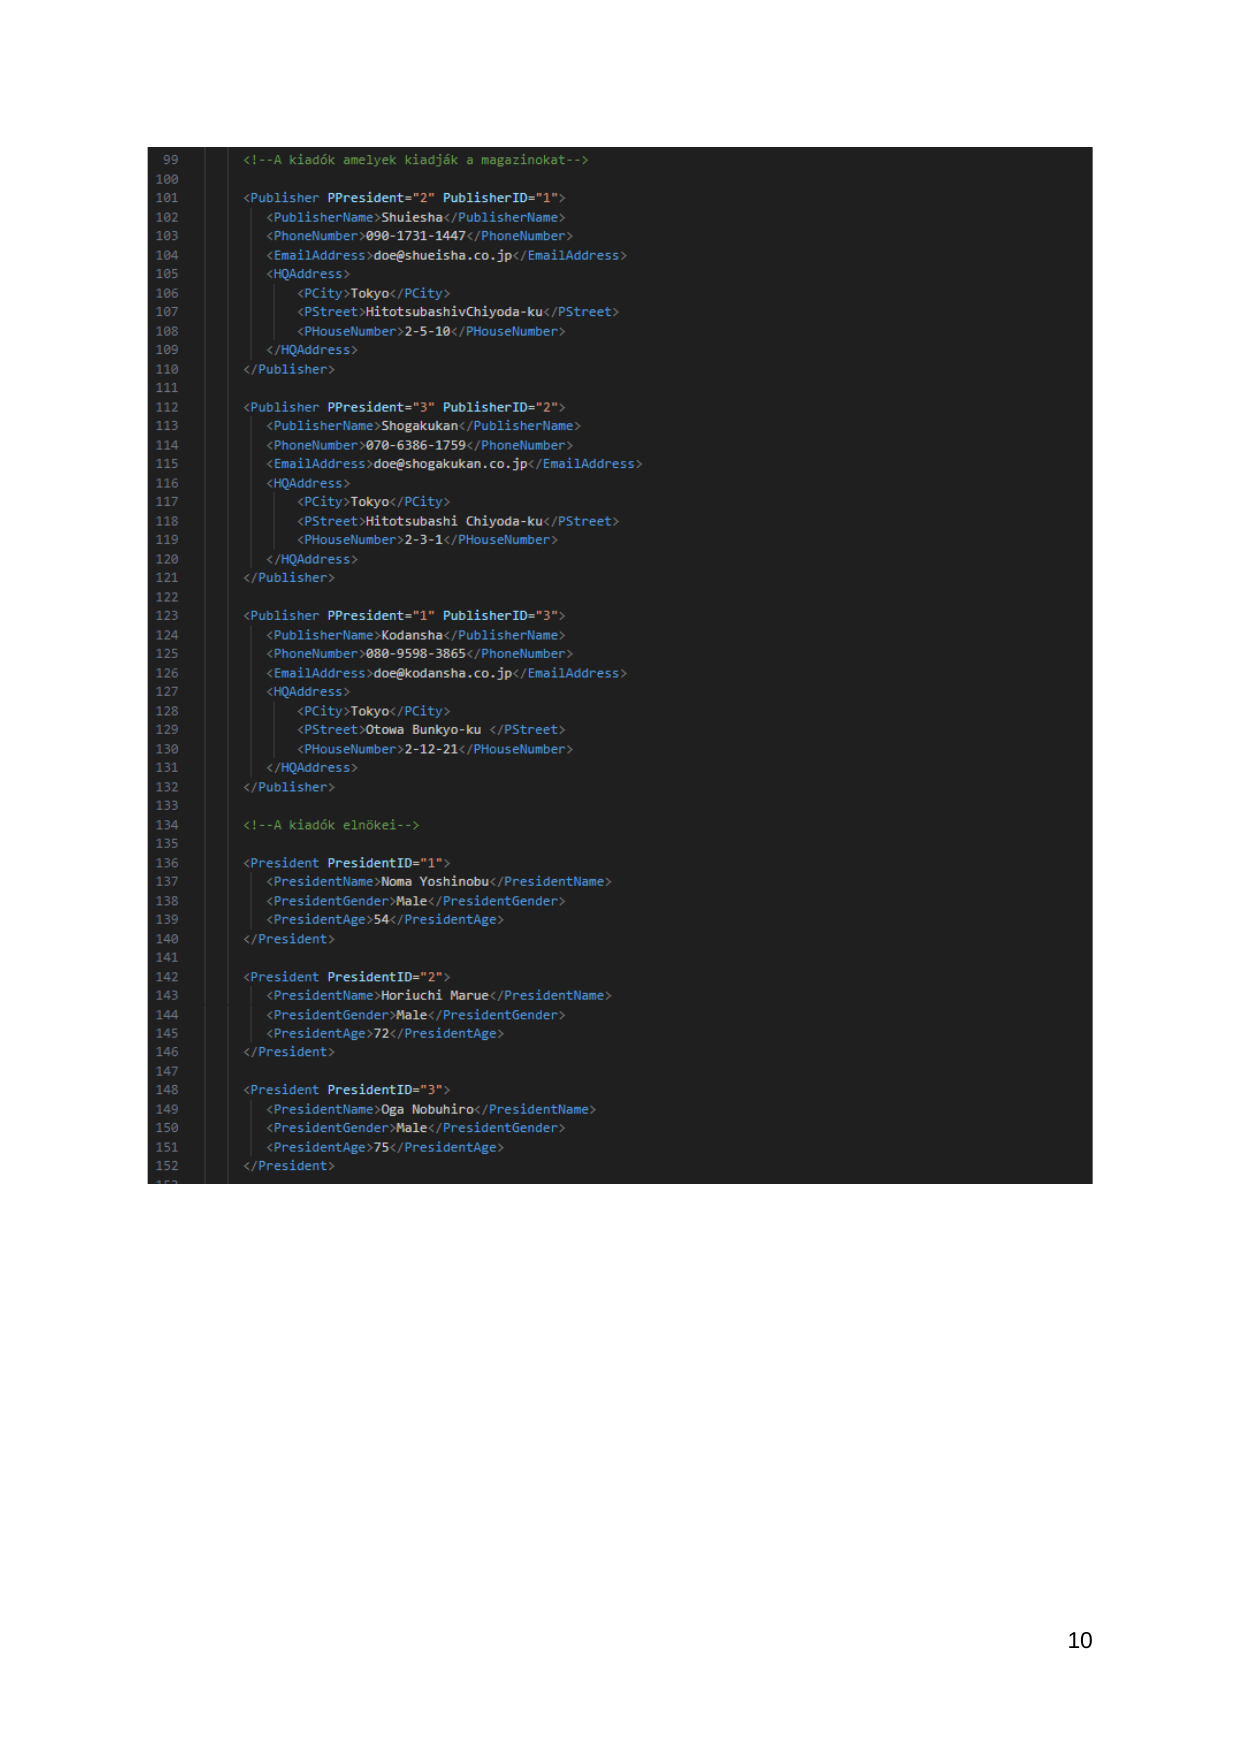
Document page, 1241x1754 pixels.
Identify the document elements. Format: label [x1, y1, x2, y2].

picture [147, 147, 1093, 1184]
